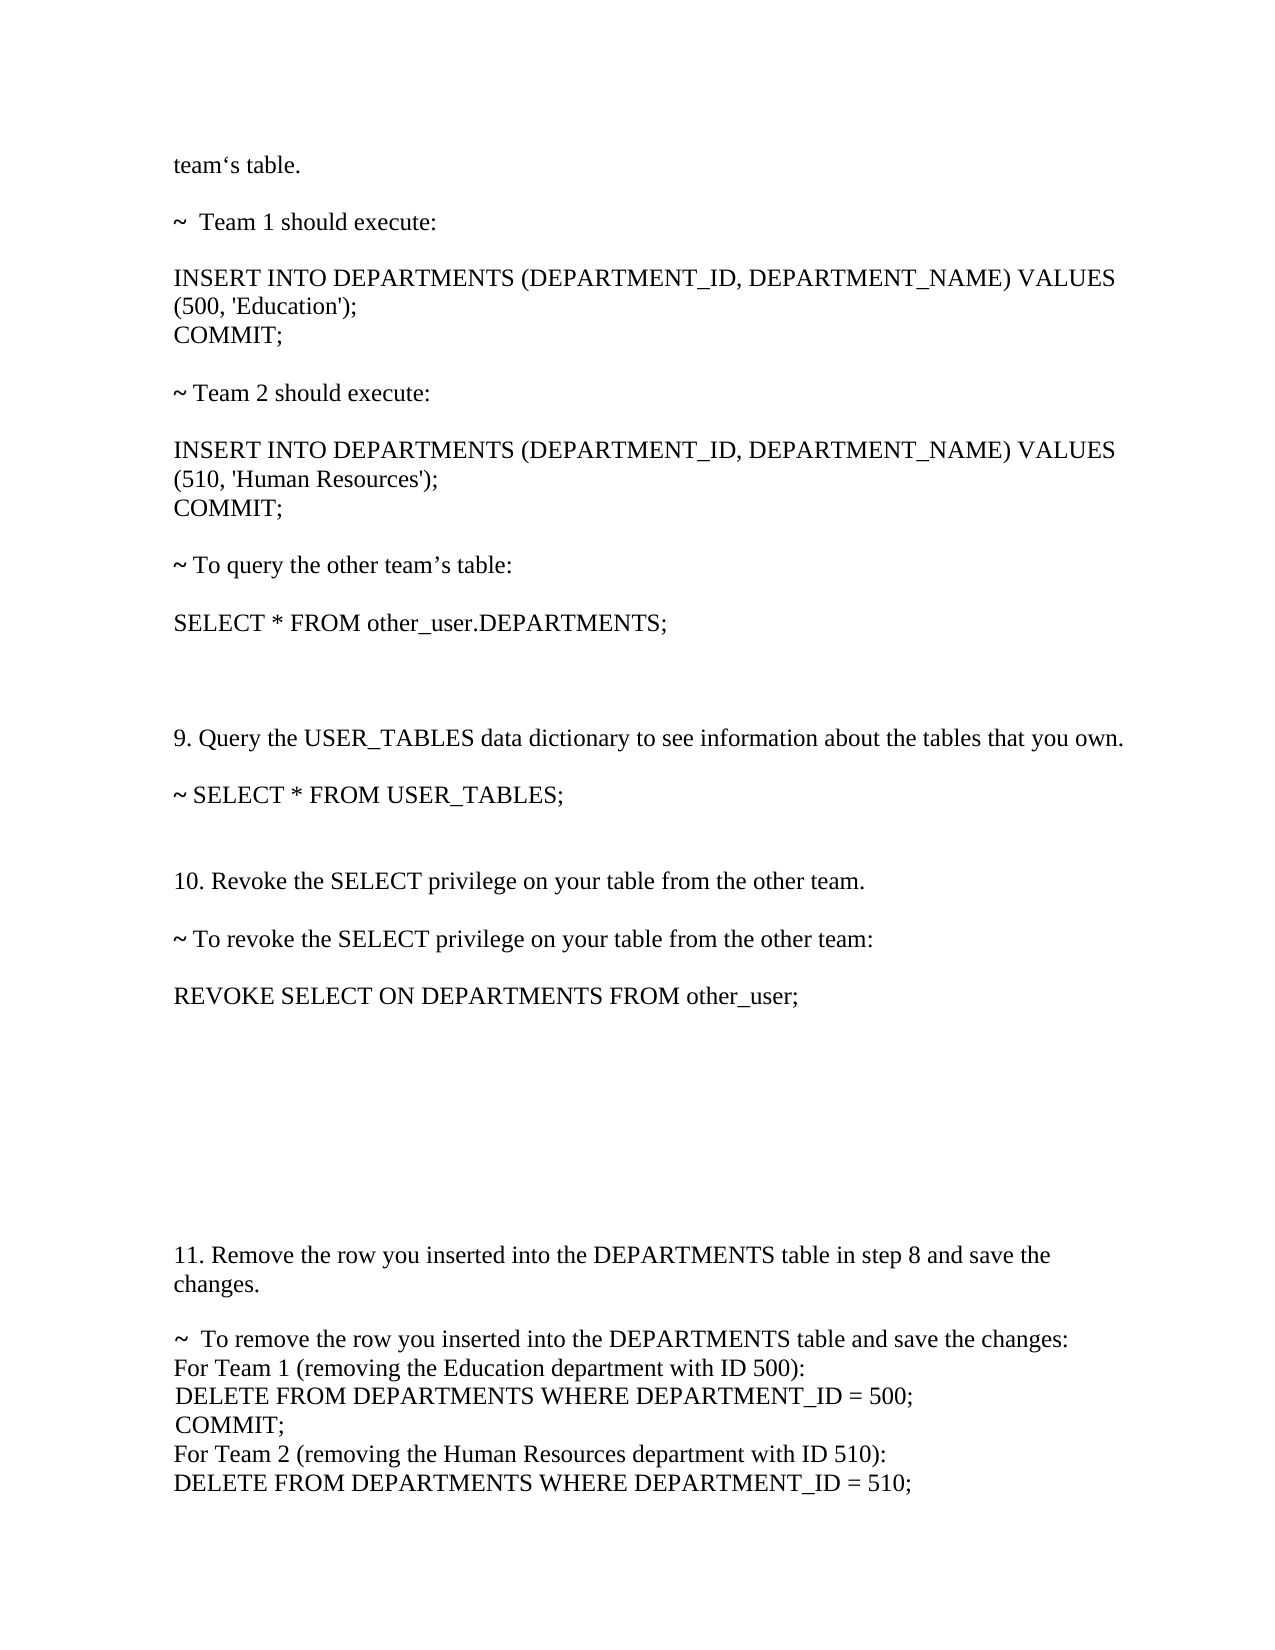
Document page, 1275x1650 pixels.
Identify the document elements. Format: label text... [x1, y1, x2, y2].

text INSERT INTO DEPARTMENTS (DEPARTMENT_ID, DEPARTMENT_NAME) VALUES (500, 'Education'); [173, 263, 1125, 320]
text 9. Query the USER_TABLES data dictionary to see information about the tables that you own. ~ SELECT * FROM USER_TABLES; [173, 723, 1125, 809]
text COMMIT; [173, 320, 1125, 349]
text SELECT * FROM other_user.DEPARTMENTS; [173, 608, 1125, 636]
text COMMIT; [150, 1410, 1125, 1439]
text COMMIT; ~ To query the other team’s table: [173, 493, 1125, 579]
text For Team 1 (removing the Education department with ID 500): [173, 1353, 1125, 1381]
text team‘s table. ~ Team 1 should execute: [173, 150, 1125, 263]
text DELETE FROM DEPARTMENTS WHERE DEPARTMENT_ID = 510; [173, 1468, 1125, 1496]
text ~ To remove the row you inserted into the DEPARTMENTS table and save the changes: [150, 1324, 1125, 1353]
text INSERT INTO DEPARTMENTS (DEPARTMENT_ID, DEPARTMENT_NAME) VALUES (510, 'Human Resources'); [173, 435, 1125, 493]
text DELETE FROM DEPARTMENTS WHERE DEPARTMENT_ID = 500; [150, 1381, 1125, 1410]
text 11. Remove the row you inserted into the DEPARTMENTS table in step 8 and save the changes. [173, 1240, 1125, 1324]
text For Team 2 (removing the Human Resources department with ID 510): [173, 1439, 1125, 1468]
text REVOKE SELECT ON DEPARTMENTS FROM other_user; [173, 981, 1125, 1010]
text 10. Revoke the SELECT privilege on your table from the other team. ~ To revoke the SELECT privilege on your table from the other team: [173, 866, 1125, 953]
text ~ Team 2 should execute: [173, 349, 1125, 406]
